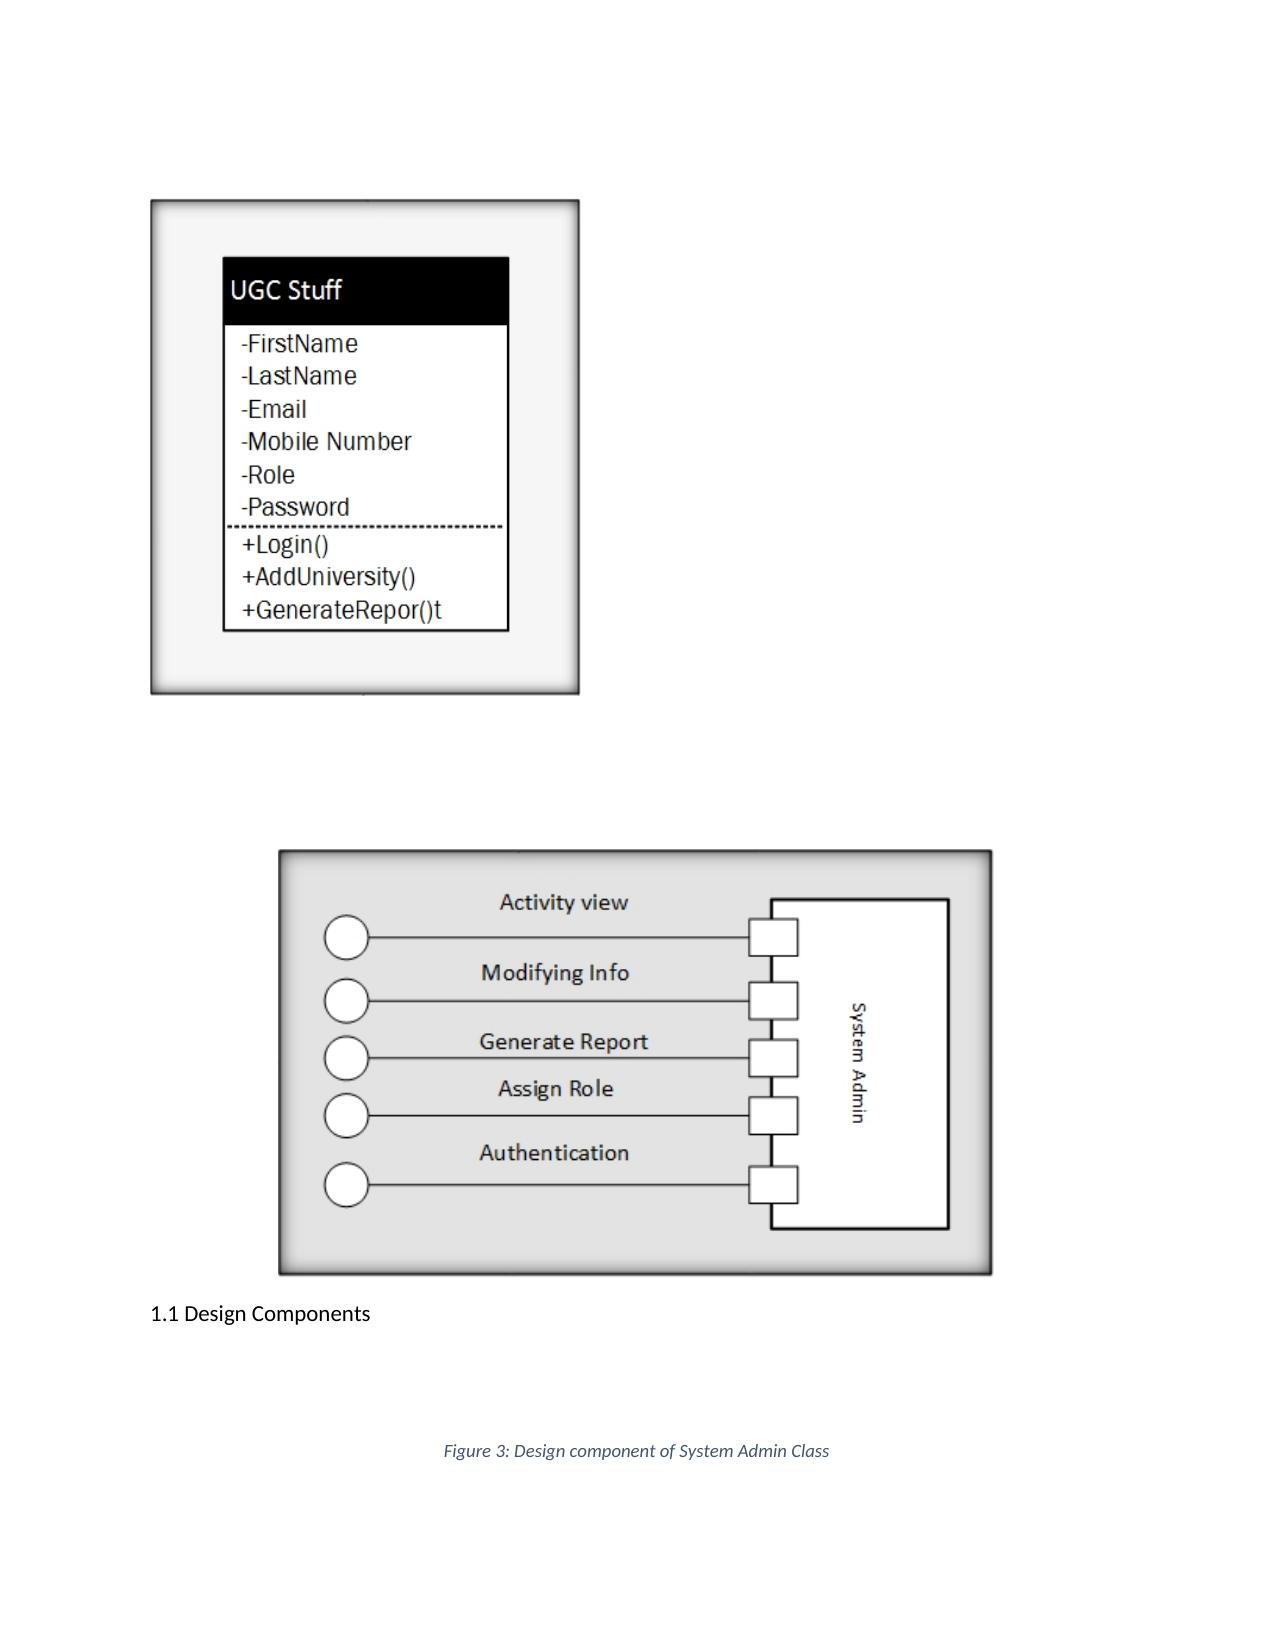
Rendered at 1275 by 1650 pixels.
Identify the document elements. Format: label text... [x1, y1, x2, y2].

picture [278, 849, 997, 1278]
picture [150, 198, 582, 696]
